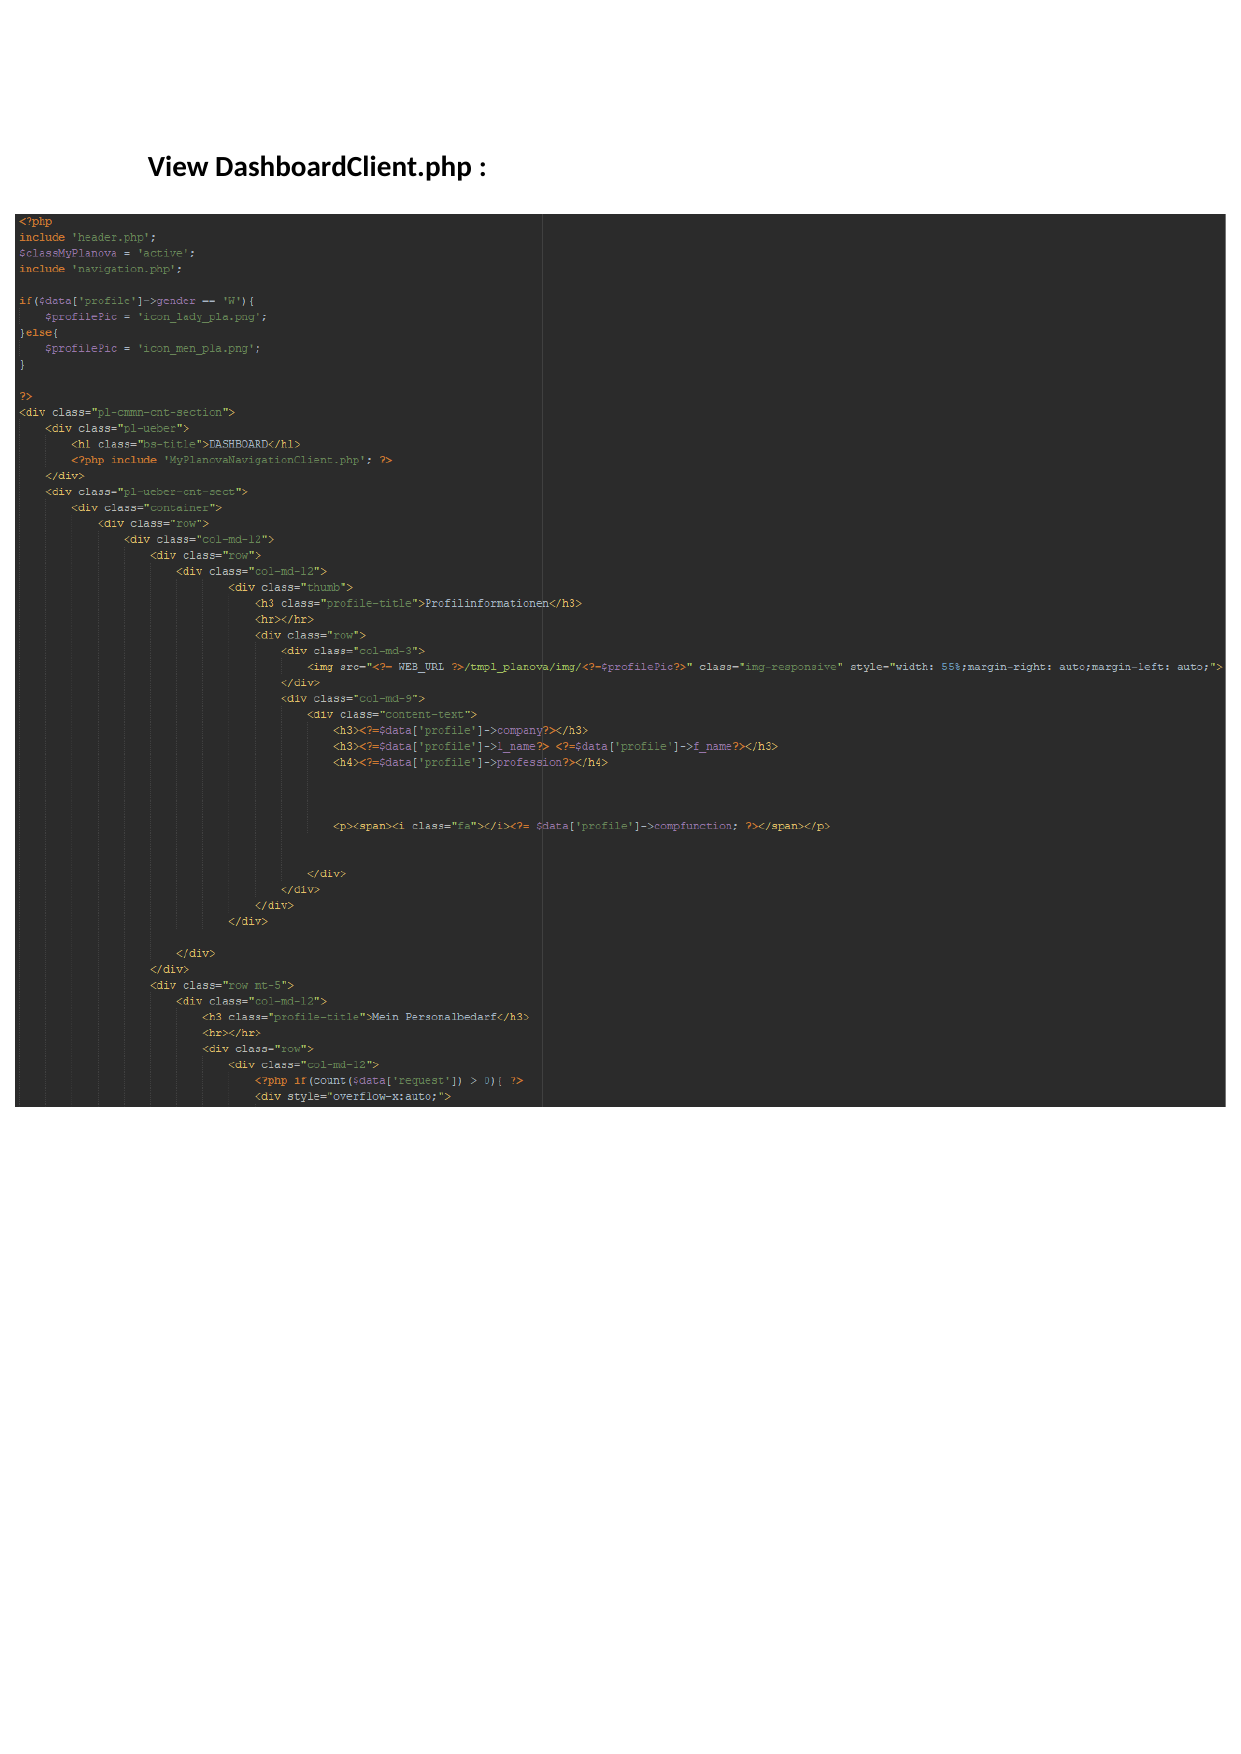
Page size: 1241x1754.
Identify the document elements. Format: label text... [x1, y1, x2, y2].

text View DashboardClient.php : [148, 148, 1093, 183]
picture [15, 214, 1226, 1107]
